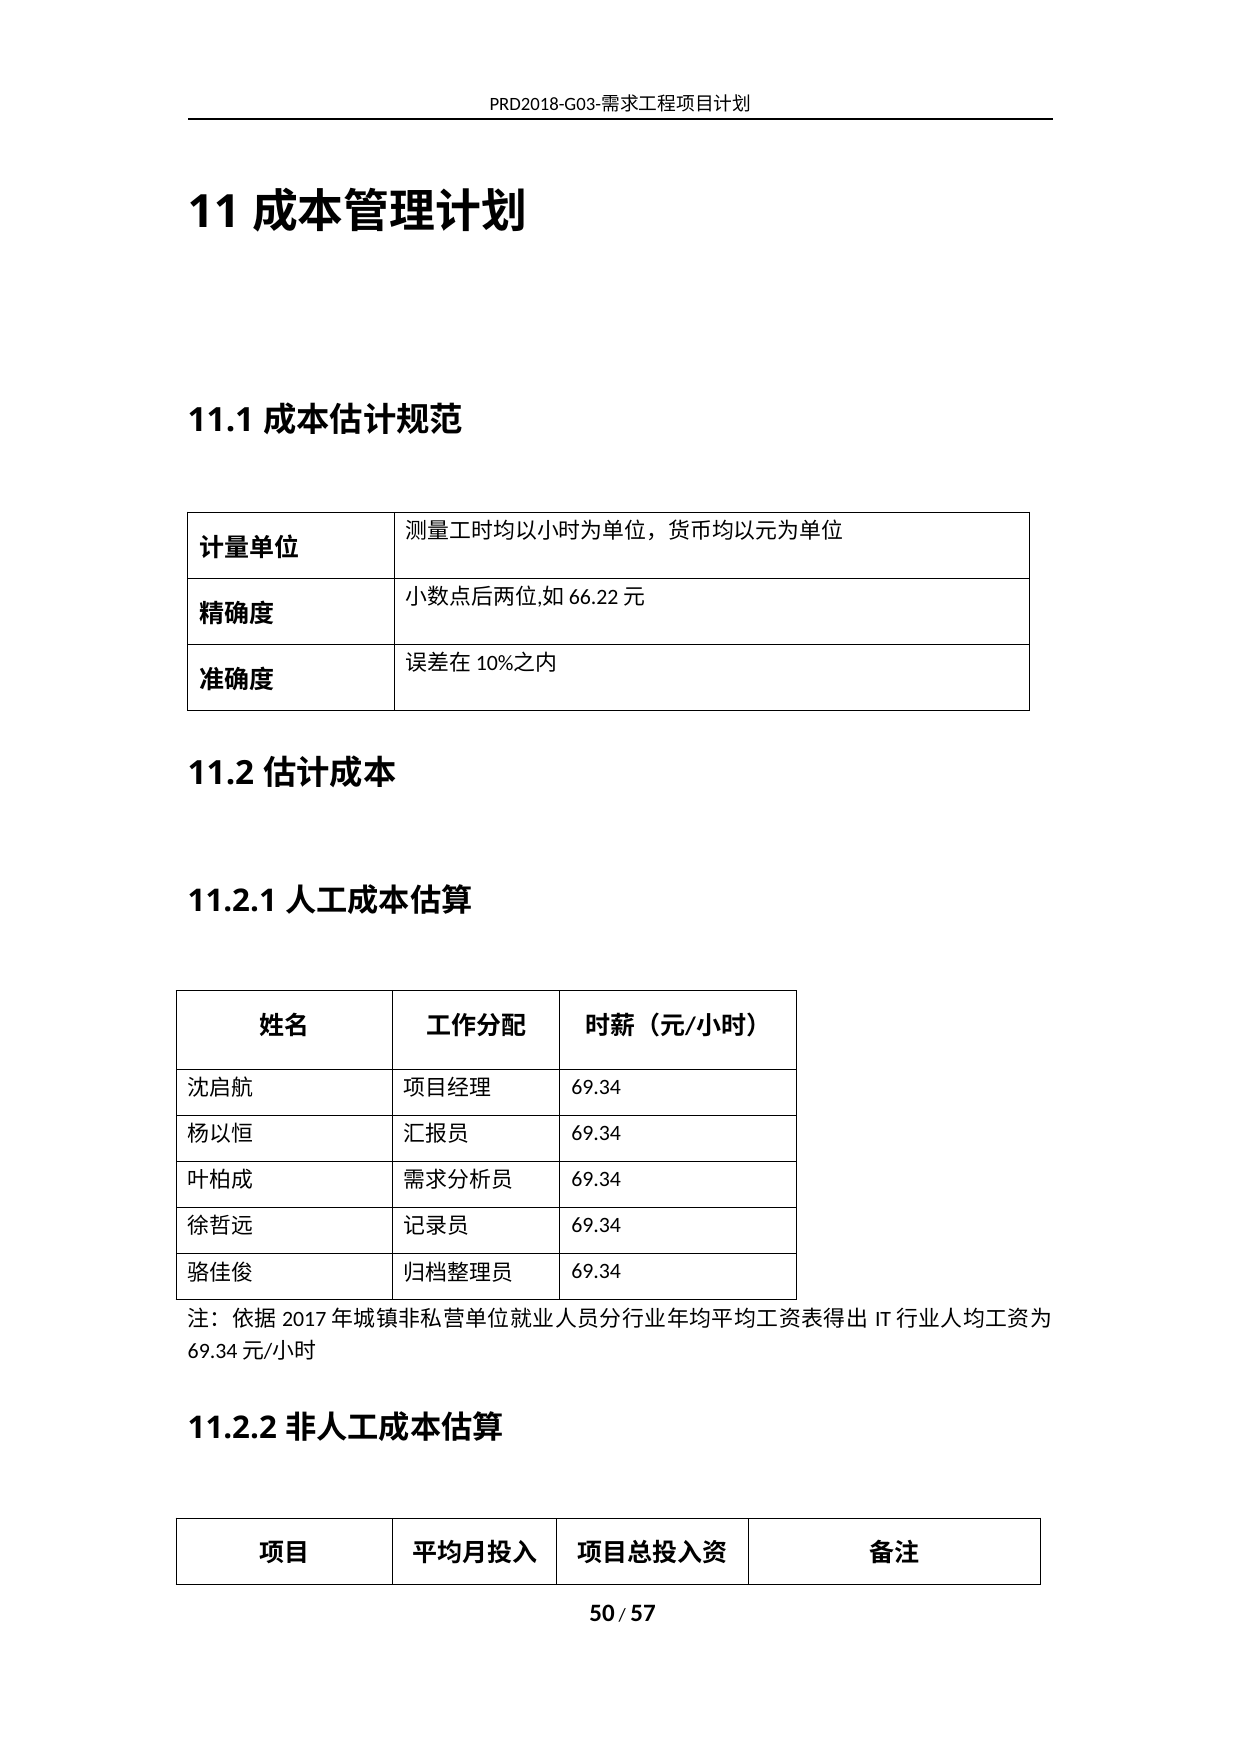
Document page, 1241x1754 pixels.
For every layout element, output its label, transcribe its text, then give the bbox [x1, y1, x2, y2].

table_cell 汇报员 [393, 1116, 559, 1161]
table_cell 小数点后两位,如66.22元 [395, 579, 1029, 644]
table_header 备注 [749, 1519, 1040, 1583]
table_cell 精确度 [188, 579, 394, 644]
table_cell 69.34 [560, 1116, 796, 1161]
table_cell 徐哲远 [177, 1208, 392, 1253]
table_header 平均月投入资金（元/月） [393, 1519, 556, 1583]
table_header 计量单位 [188, 513, 394, 578]
table_header 项目总投入资金（元/月） [557, 1519, 748, 1583]
table_header 姓名 [177, 991, 392, 1069]
table_cell 69.34 [560, 1162, 796, 1207]
table_cell 叶柏成 [177, 1162, 392, 1207]
table_header 时薪（元/小时） [560, 991, 796, 1069]
table_cell 沈启航 [177, 1070, 392, 1115]
subtitle 11.1 成本估计规范 [187, 384, 1053, 449]
table_cell 项目经理 [393, 1070, 559, 1115]
table_cell 杨以恒 [177, 1116, 392, 1161]
subtitle 11 成本管理计划 [187, 158, 1053, 256]
subtitle 11.2 估计成本 [187, 738, 1053, 803]
table_cell 误差在10%之内 [395, 645, 1029, 710]
table_cell 69.34 [560, 1254, 796, 1299]
table_cell 归档整理员 [393, 1254, 559, 1299]
table_header 项目 [177, 1519, 392, 1583]
table_cell 骆佳俊 [177, 1254, 392, 1299]
table_cell 69.34 [560, 1208, 796, 1253]
table_cell 记录员 [393, 1208, 559, 1253]
table_cell 需求分析员 [393, 1162, 559, 1207]
table_cell 69.34 [560, 1070, 796, 1115]
table_header 工作分配 [393, 991, 559, 1069]
subtitle 11.2.1 人工成本估算 [187, 865, 1053, 930]
text 注：依据2017年城镇非私营单位就业人员分行业年均平均工资表得出IT行业人均工资为69.34元/小时 [187, 1300, 1053, 1365]
table_header 测量工时均以小时为单位，货币均以元为单位 [395, 513, 1029, 578]
subtitle 11.2.2 非人工成本估算 [187, 1392, 1053, 1457]
table_cell 准确度 [188, 645, 394, 710]
